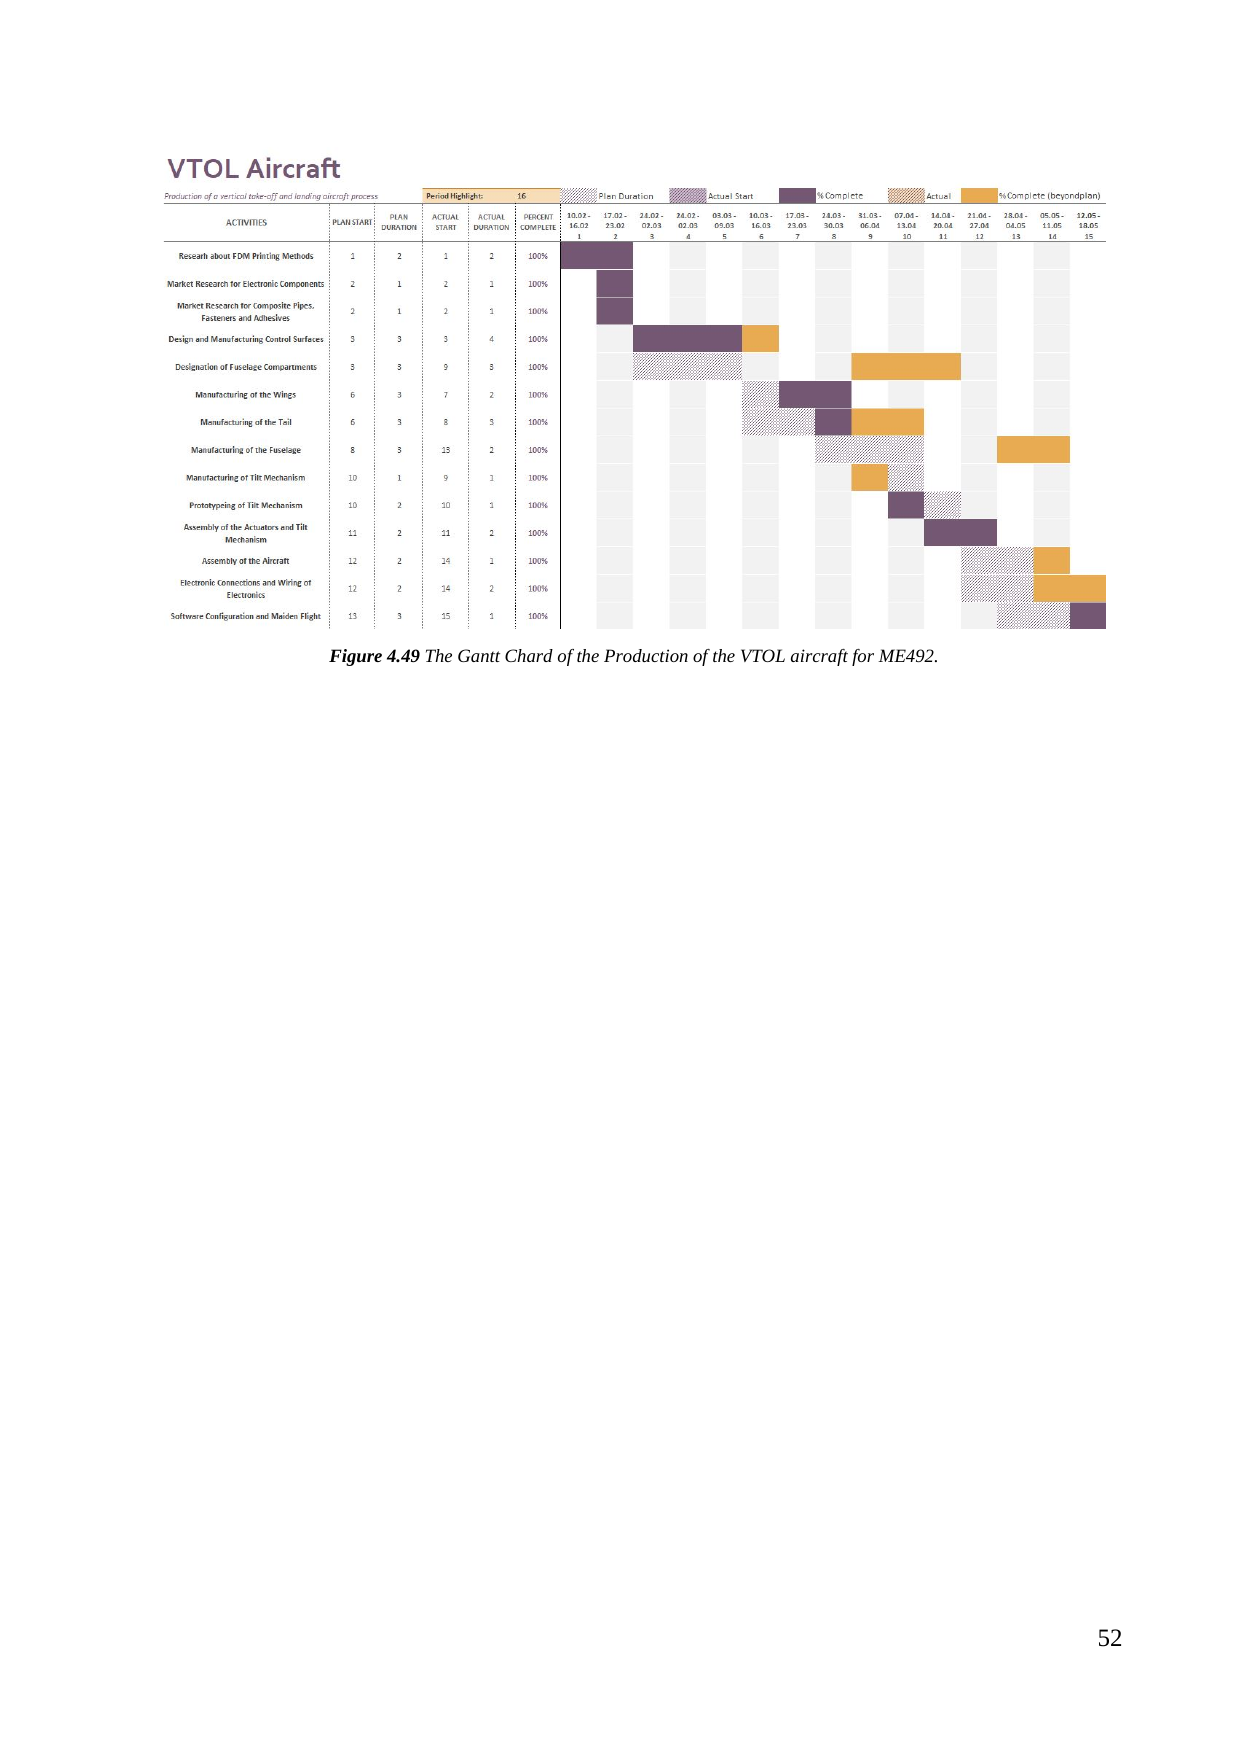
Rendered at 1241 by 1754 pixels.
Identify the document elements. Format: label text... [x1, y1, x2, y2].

picture [163, 147, 1106, 629]
